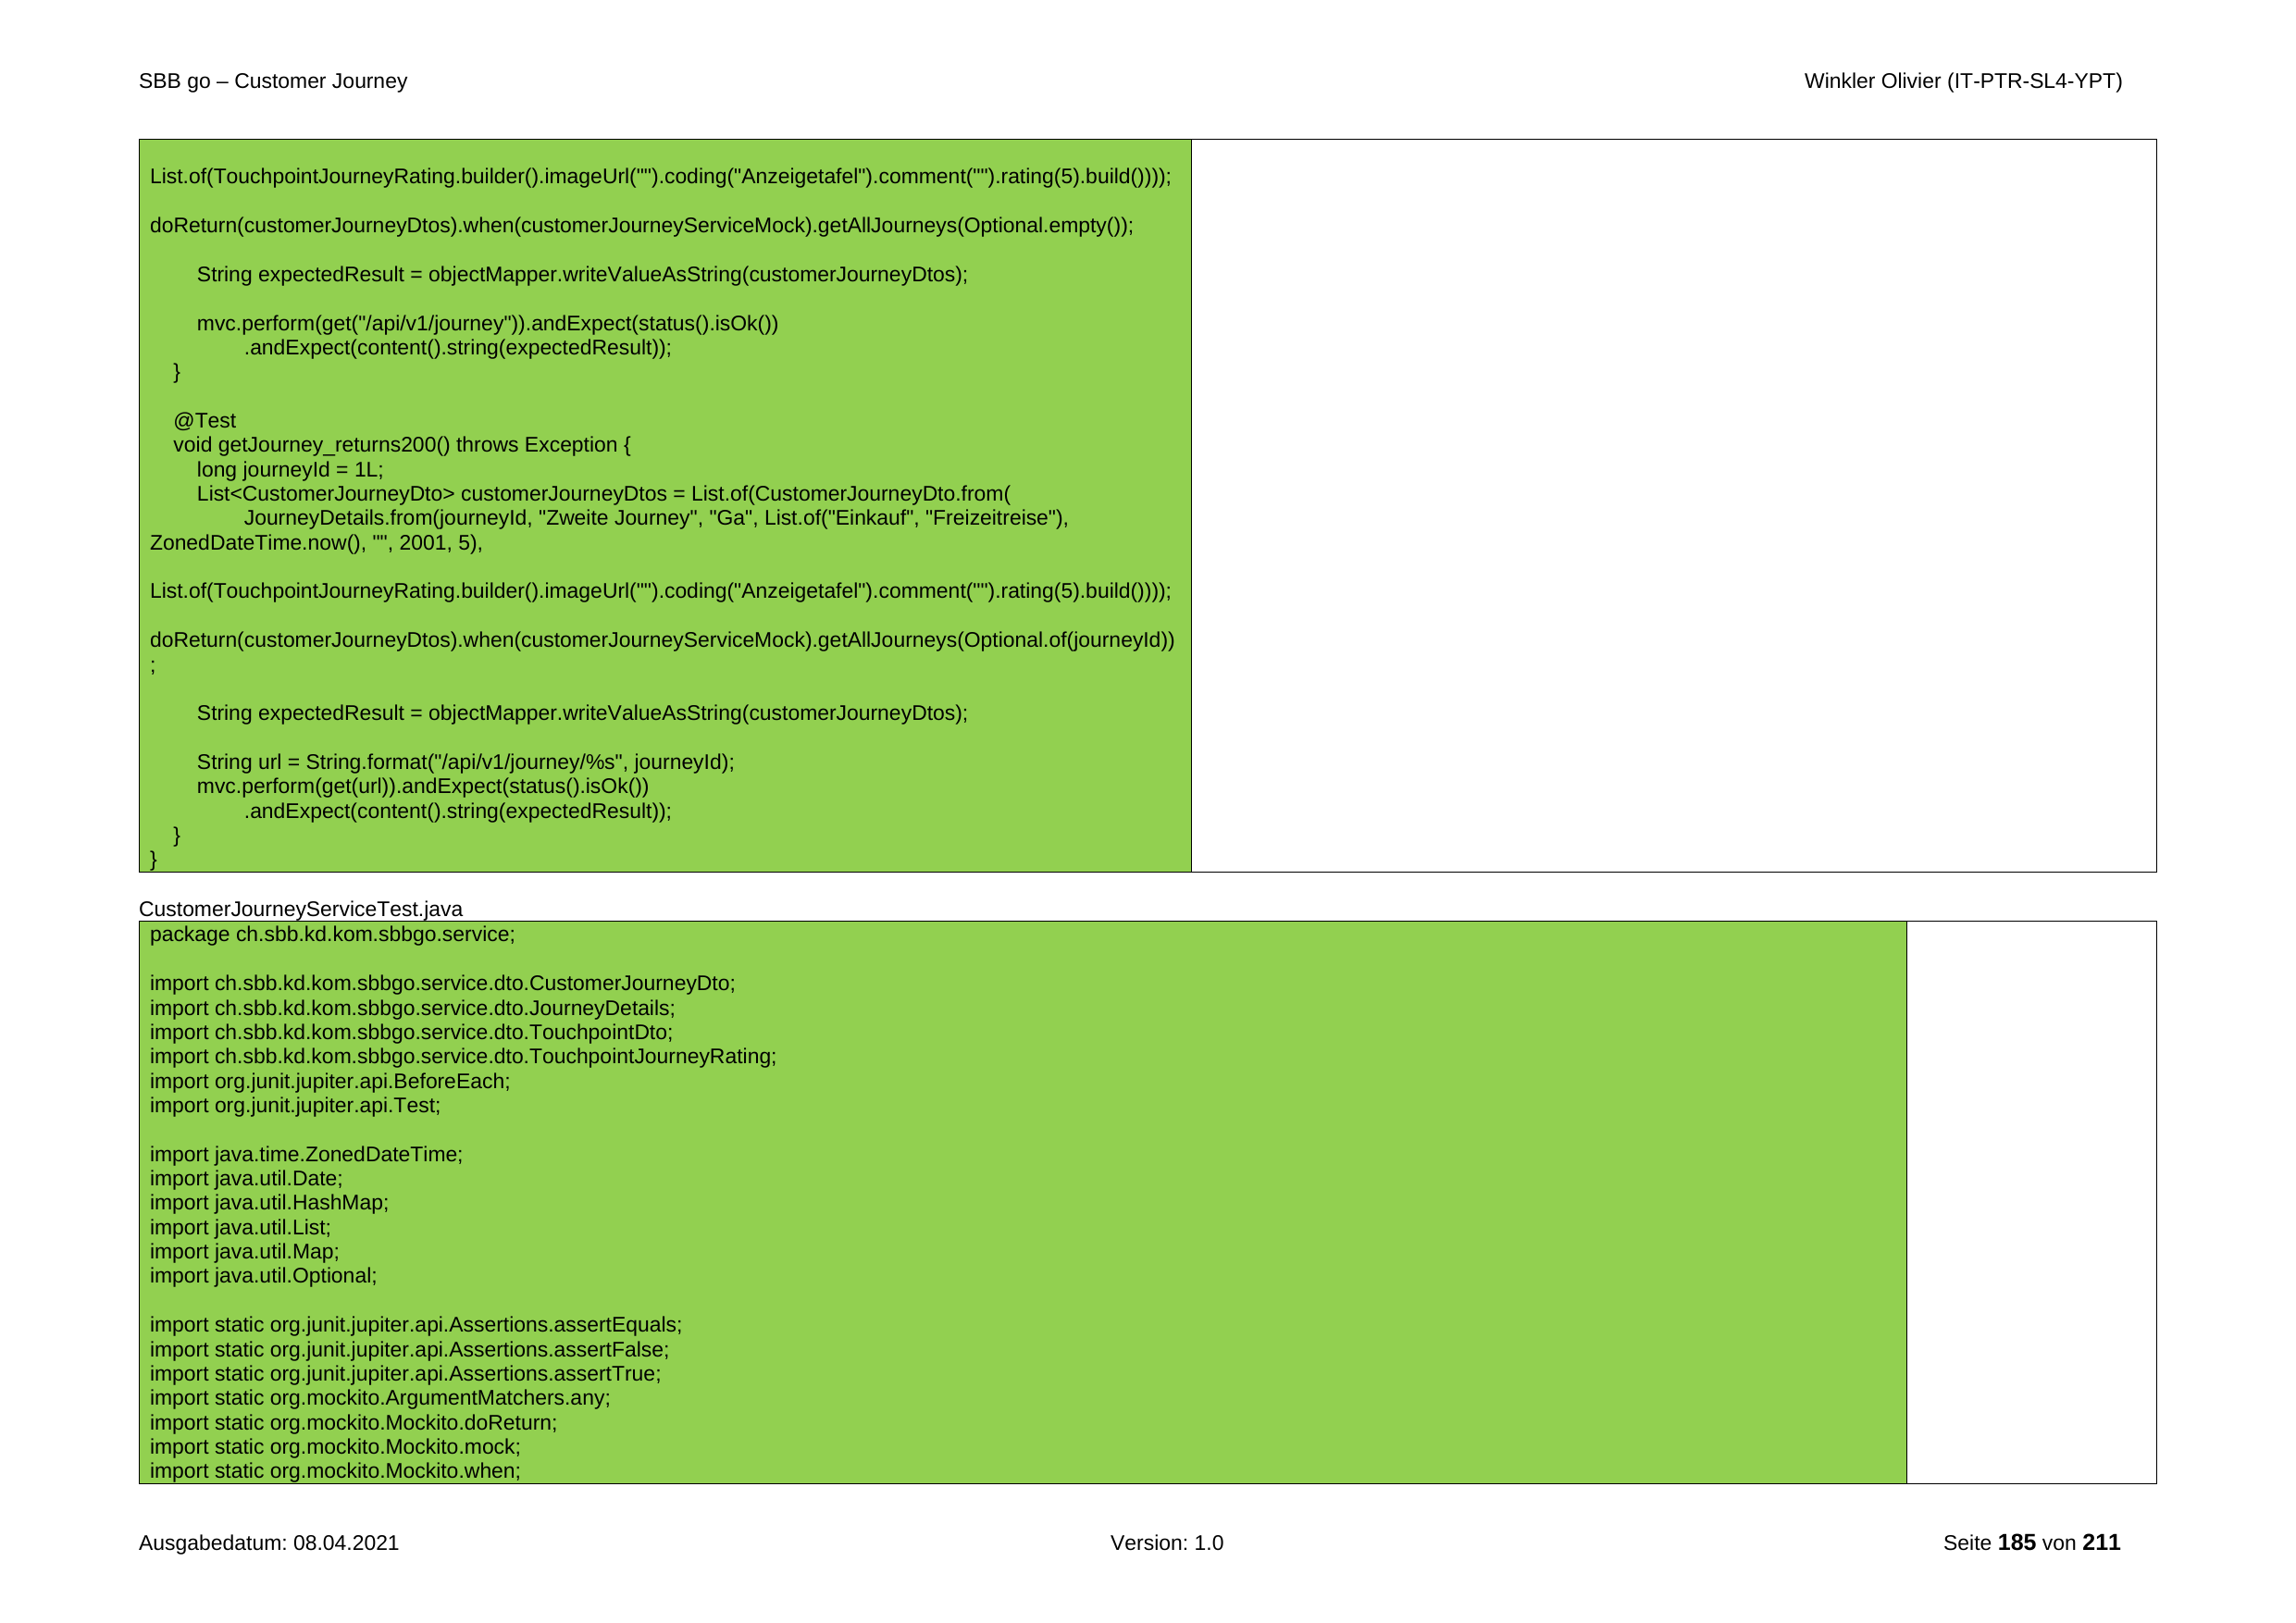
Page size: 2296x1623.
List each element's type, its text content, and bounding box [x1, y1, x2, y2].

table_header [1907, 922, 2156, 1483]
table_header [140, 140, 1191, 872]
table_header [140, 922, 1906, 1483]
text CustomerJourneyServiceTest.java [139, 897, 2156, 921]
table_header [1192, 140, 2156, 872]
